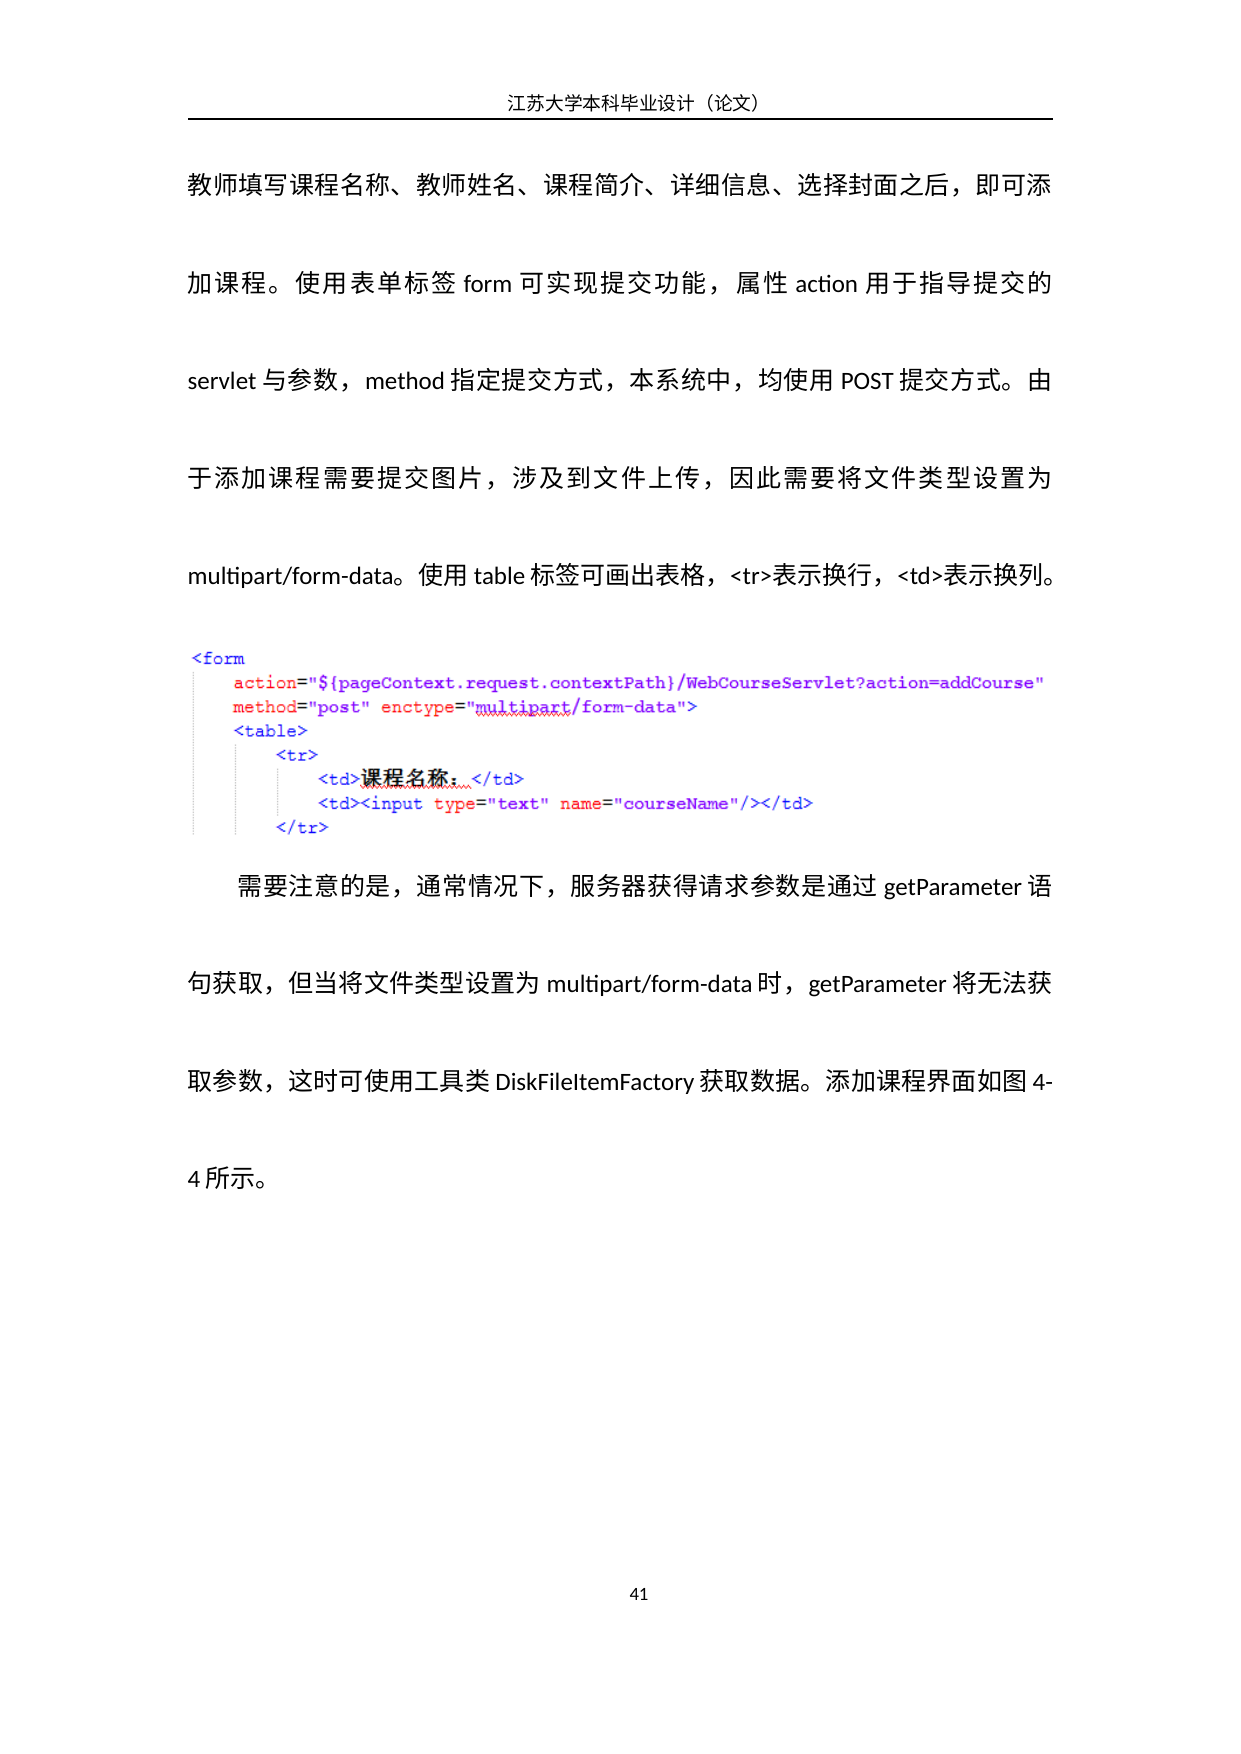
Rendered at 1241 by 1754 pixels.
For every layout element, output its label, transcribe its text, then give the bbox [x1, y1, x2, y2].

text 需要注意的是，通常情况下，服务器获得请求参数是通过getParameter语句获取，但当将文件类型设置为multipart/form-data时，getParameter将无法获取参数，这时可使用工具类DiskFileItemFactory获取数据。添加课程界面如图4-4所示。 [187, 852, 1053, 1209]
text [187, 151, 1053, 606]
picture [187, 640, 1053, 836]
